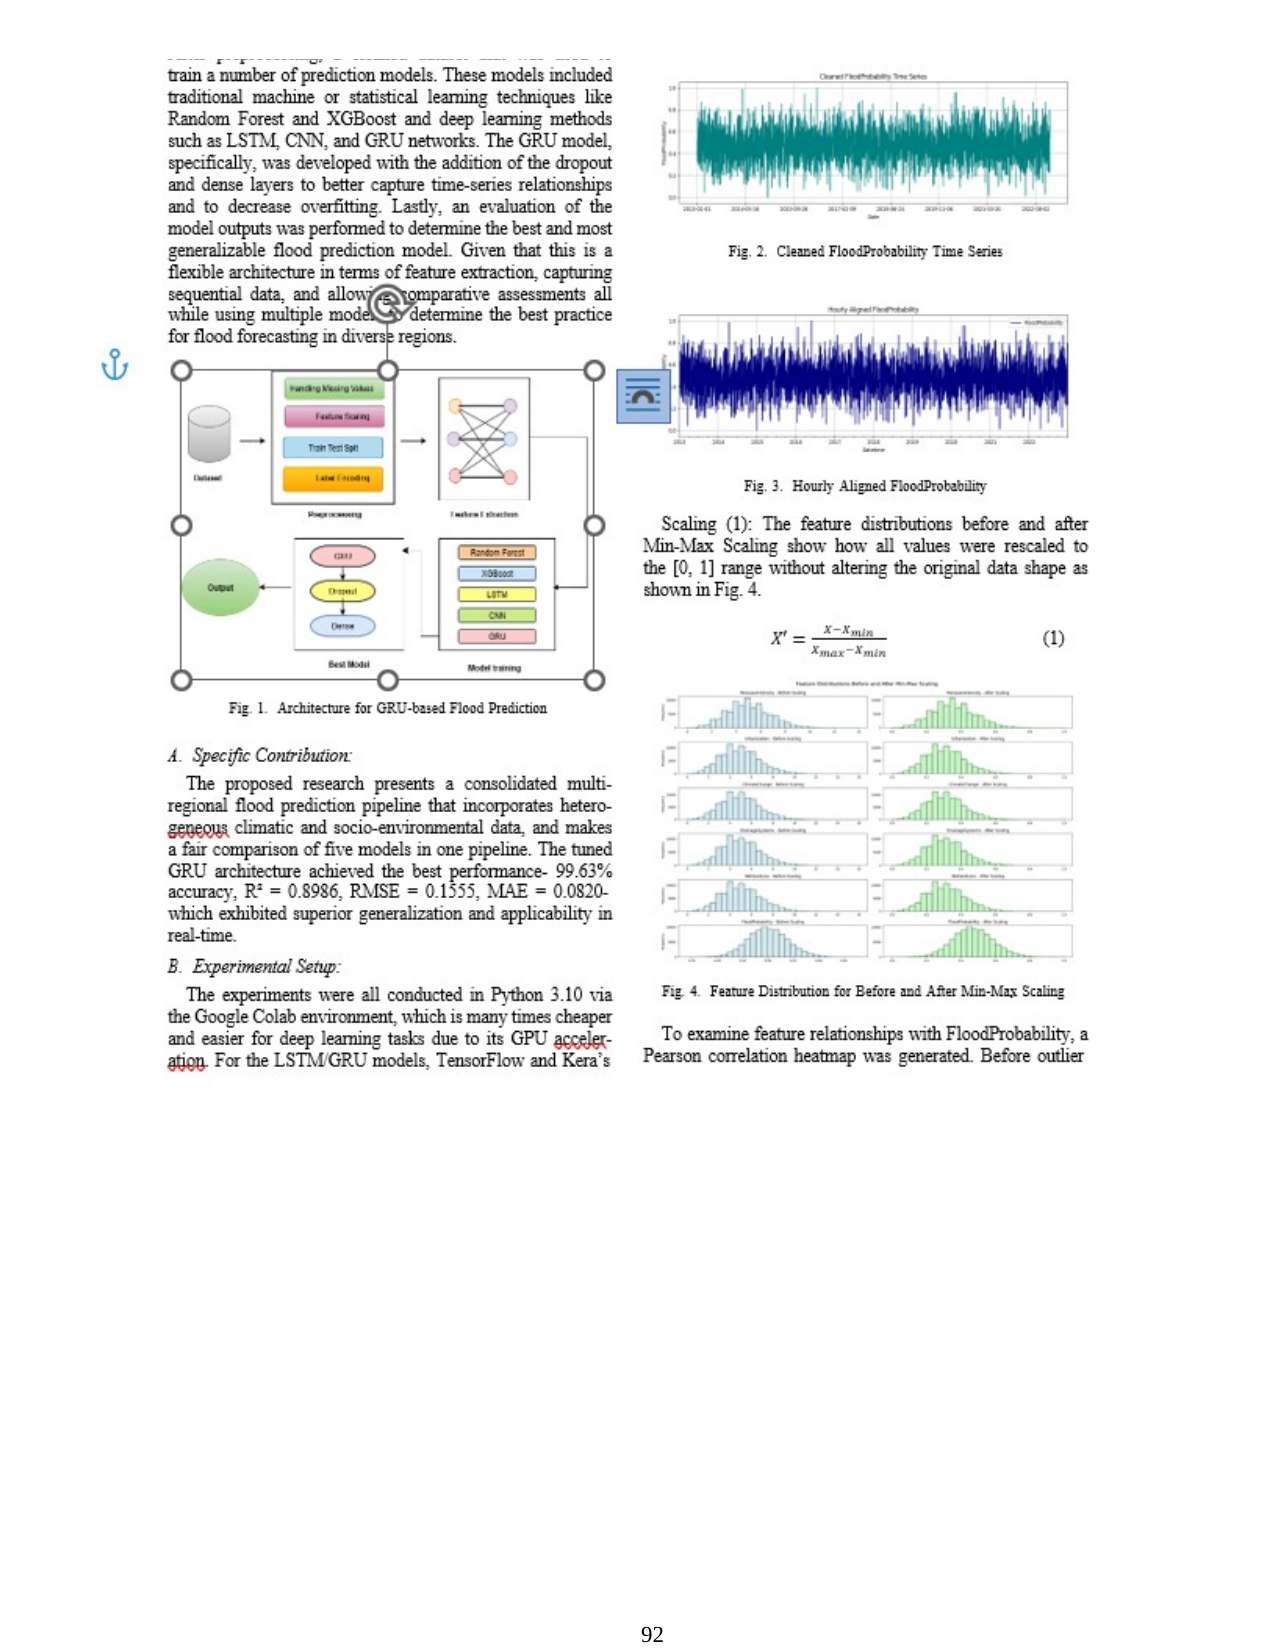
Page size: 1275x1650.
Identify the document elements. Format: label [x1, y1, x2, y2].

picture [88, 59, 1164, 1117]
